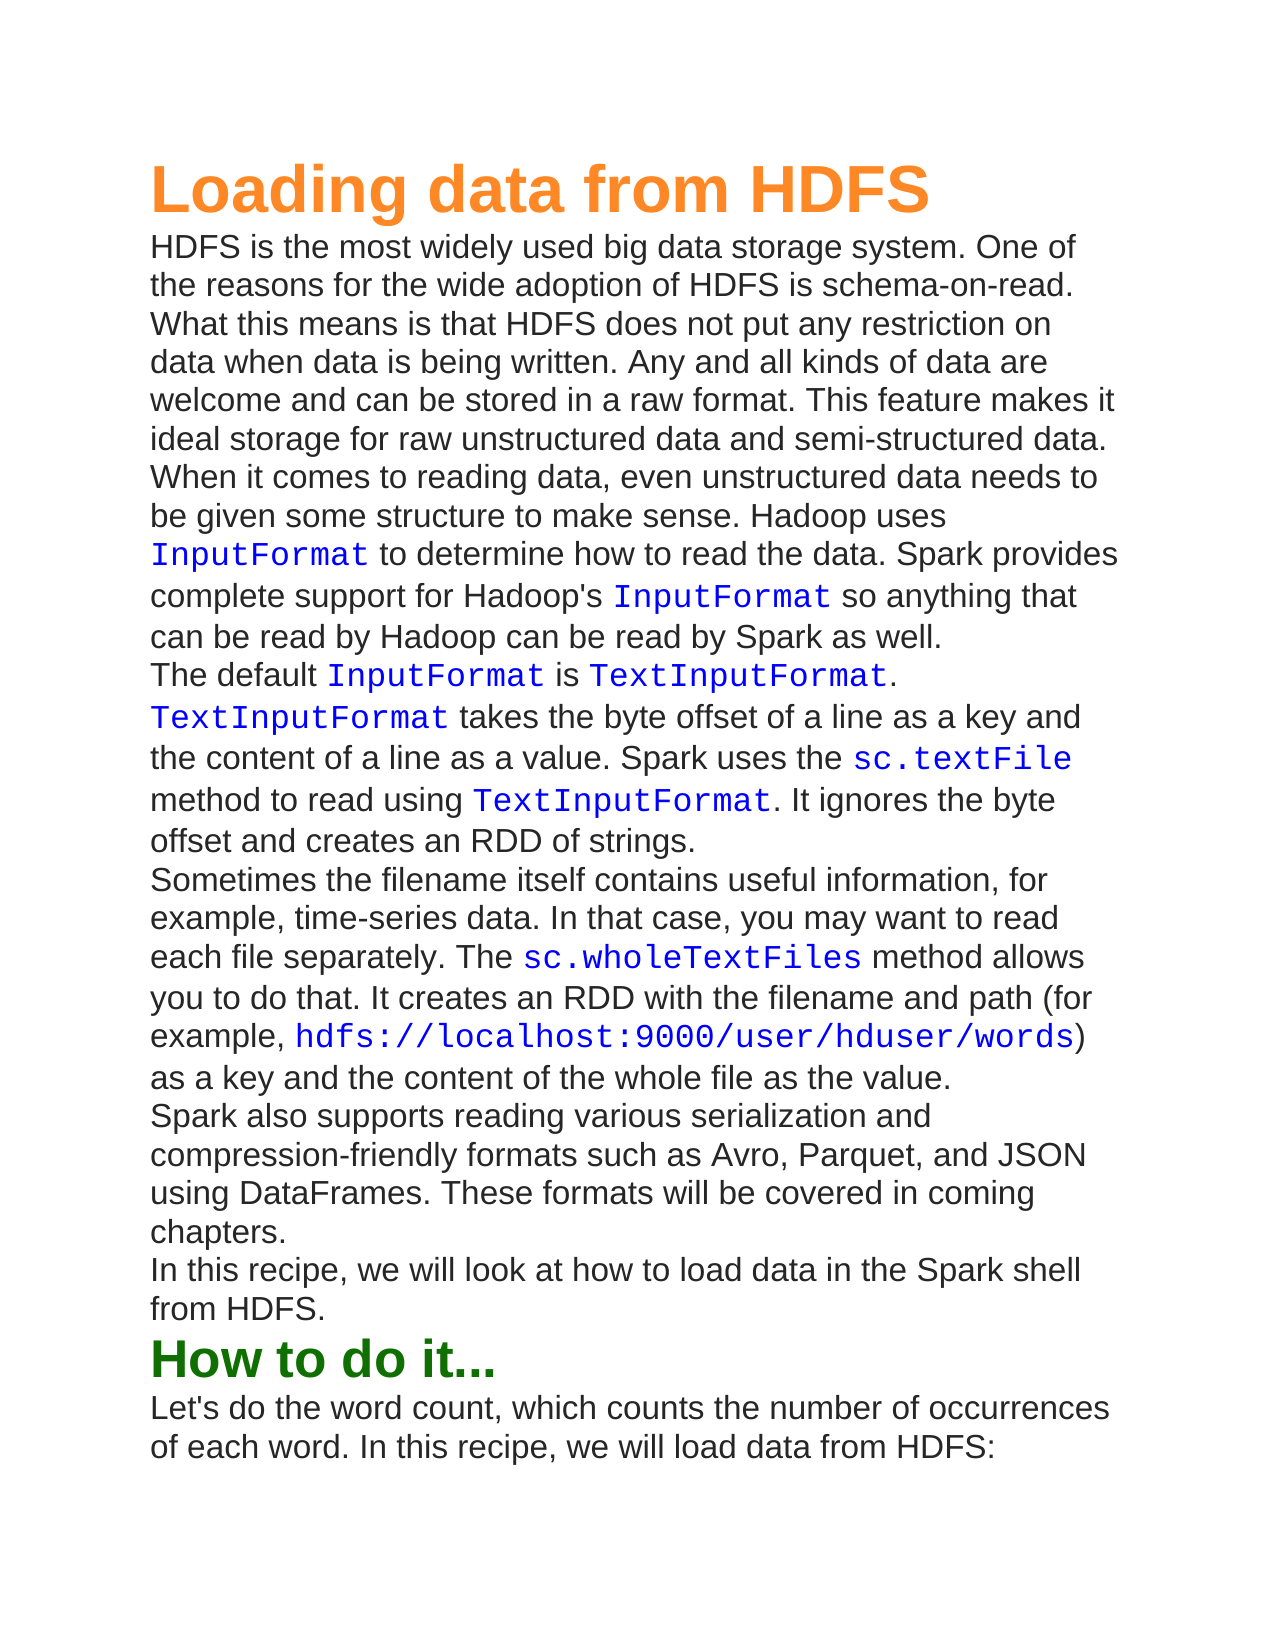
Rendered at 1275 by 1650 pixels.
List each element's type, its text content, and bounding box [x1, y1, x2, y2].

text Let's do the word count, which counts the number of occurrences of each word. In this recipe, we will load data from HDFS: [150, 1388, 1125, 1465]
text Spark also supports reading various serialization and compression-friendly formats such as Avro, Parquet, and JSON using DataFrames. These formats will be covered in coming chapters. [150, 1096, 1125, 1250]
text When it comes to reading data, even unstructured data needs to be given some structure to make sense. Hadoop uses InputFormat to determine how to read the data. Spark provides complete support for Hadoop's InputFormat so anything that can be read by Hadoop can be read by Spark as well. [150, 457, 1125, 656]
text Loading data from HDFS [150, 150, 1125, 227]
text HDFS is the most widely used big data storage system. One of the reasons for the wide adoption of HDFS is schema-on-read. What this means is that HDFS does not put any restriction on data when data is being written. Any and all kinds of data are welcome and can be stored in a raw format. This feature makes it ideal storage for raw unstructured data and semi-structured data. [150, 227, 1125, 457]
text Sometimes the filename itself contains useful information, for example, time-series data. In that case, you may want to read each file separately. The sc.wholeTextFiles method allows you to do that. It creates an RDD with the filename and path (for example, hdfs://localhost:9000/user/hduser/words) as a key and the content of the whole file as the value. [150, 860, 1125, 1096]
text How to do it... [150, 1327, 1125, 1388]
text In this recipe, we will look at how to load data in the Spark shell from HDFS. [150, 1250, 1125, 1327]
text The default InputFormat is TextInputFormat. TextInputFormat takes the byte offset of a line as a key and the content of a line as a value. Spark uses the sc.textFile method to read using TextInputFormat. It ignores the byte offset and creates an RDD of strings. [150, 656, 1125, 860]
